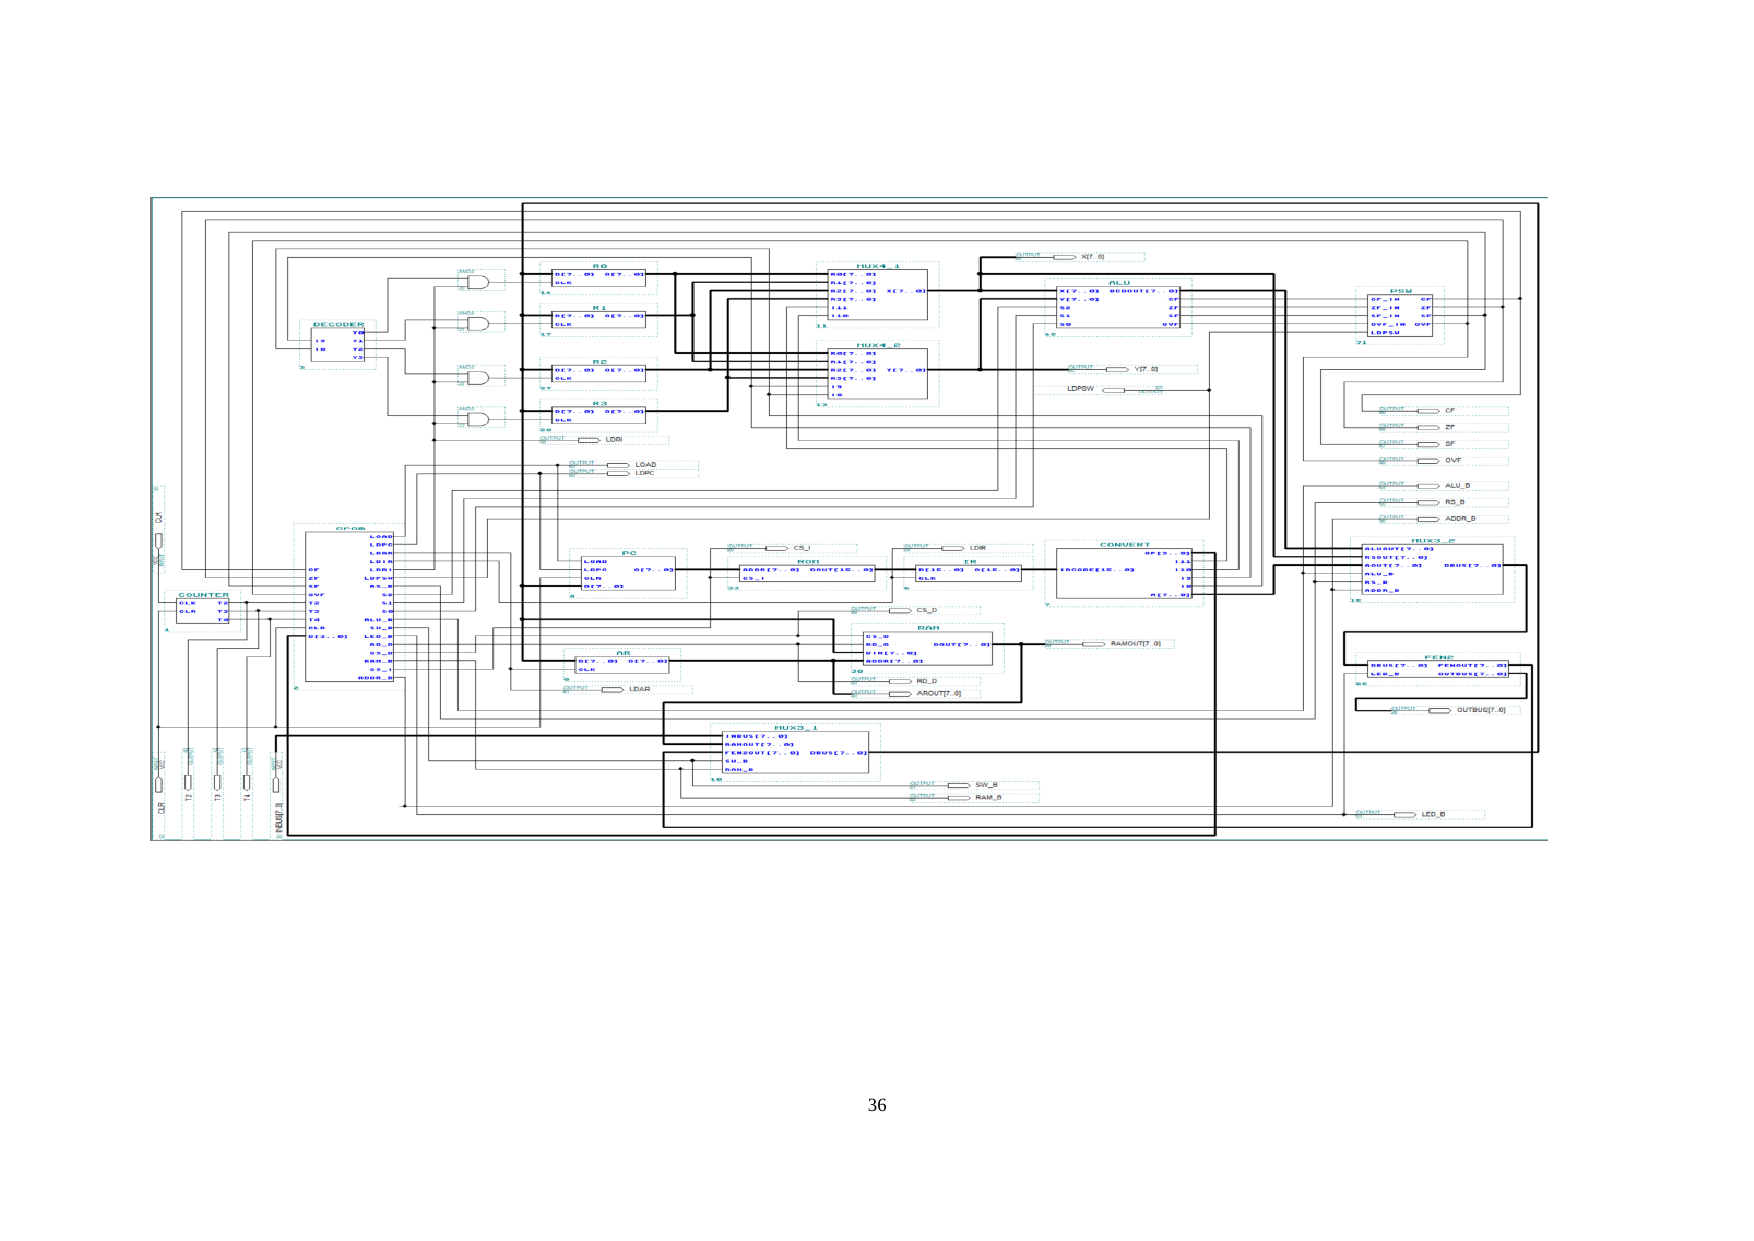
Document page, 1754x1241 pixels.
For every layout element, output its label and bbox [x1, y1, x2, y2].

picture [150, 197, 1548, 841]
